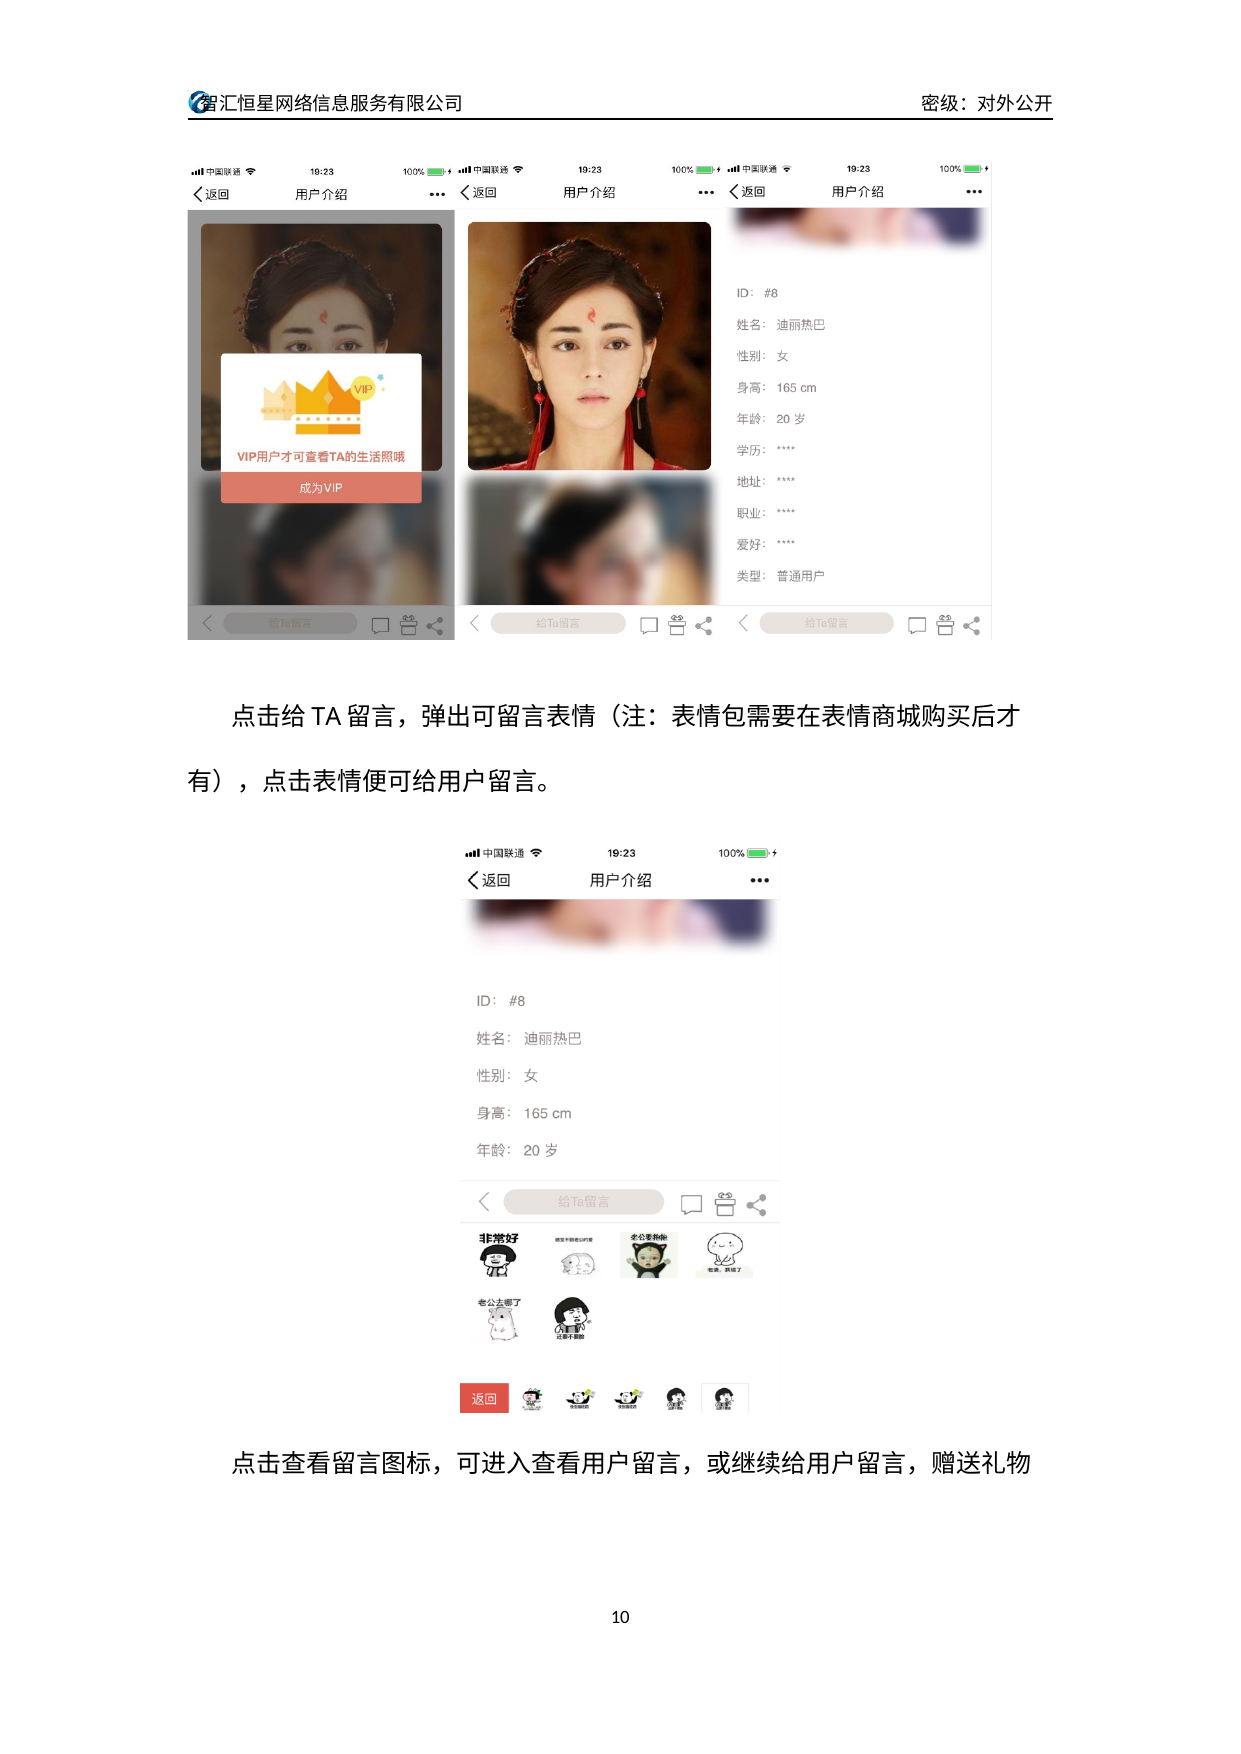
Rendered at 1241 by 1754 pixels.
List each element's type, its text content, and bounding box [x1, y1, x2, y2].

text 有），点击表情便可给用户留言。 [187, 747, 1053, 812]
picture [187, 90, 212, 114]
text 点击给TA留言，弹出可留言表情（注：表情包需要在表情商城购买后才 [187, 682, 1053, 747]
picture [460, 844, 780, 1413]
text 点击查看留言图标，可进入查看用户留言，或继续给用户留言，赠送礼物 [187, 1429, 1053, 1494]
picture [187, 162, 992, 640]
